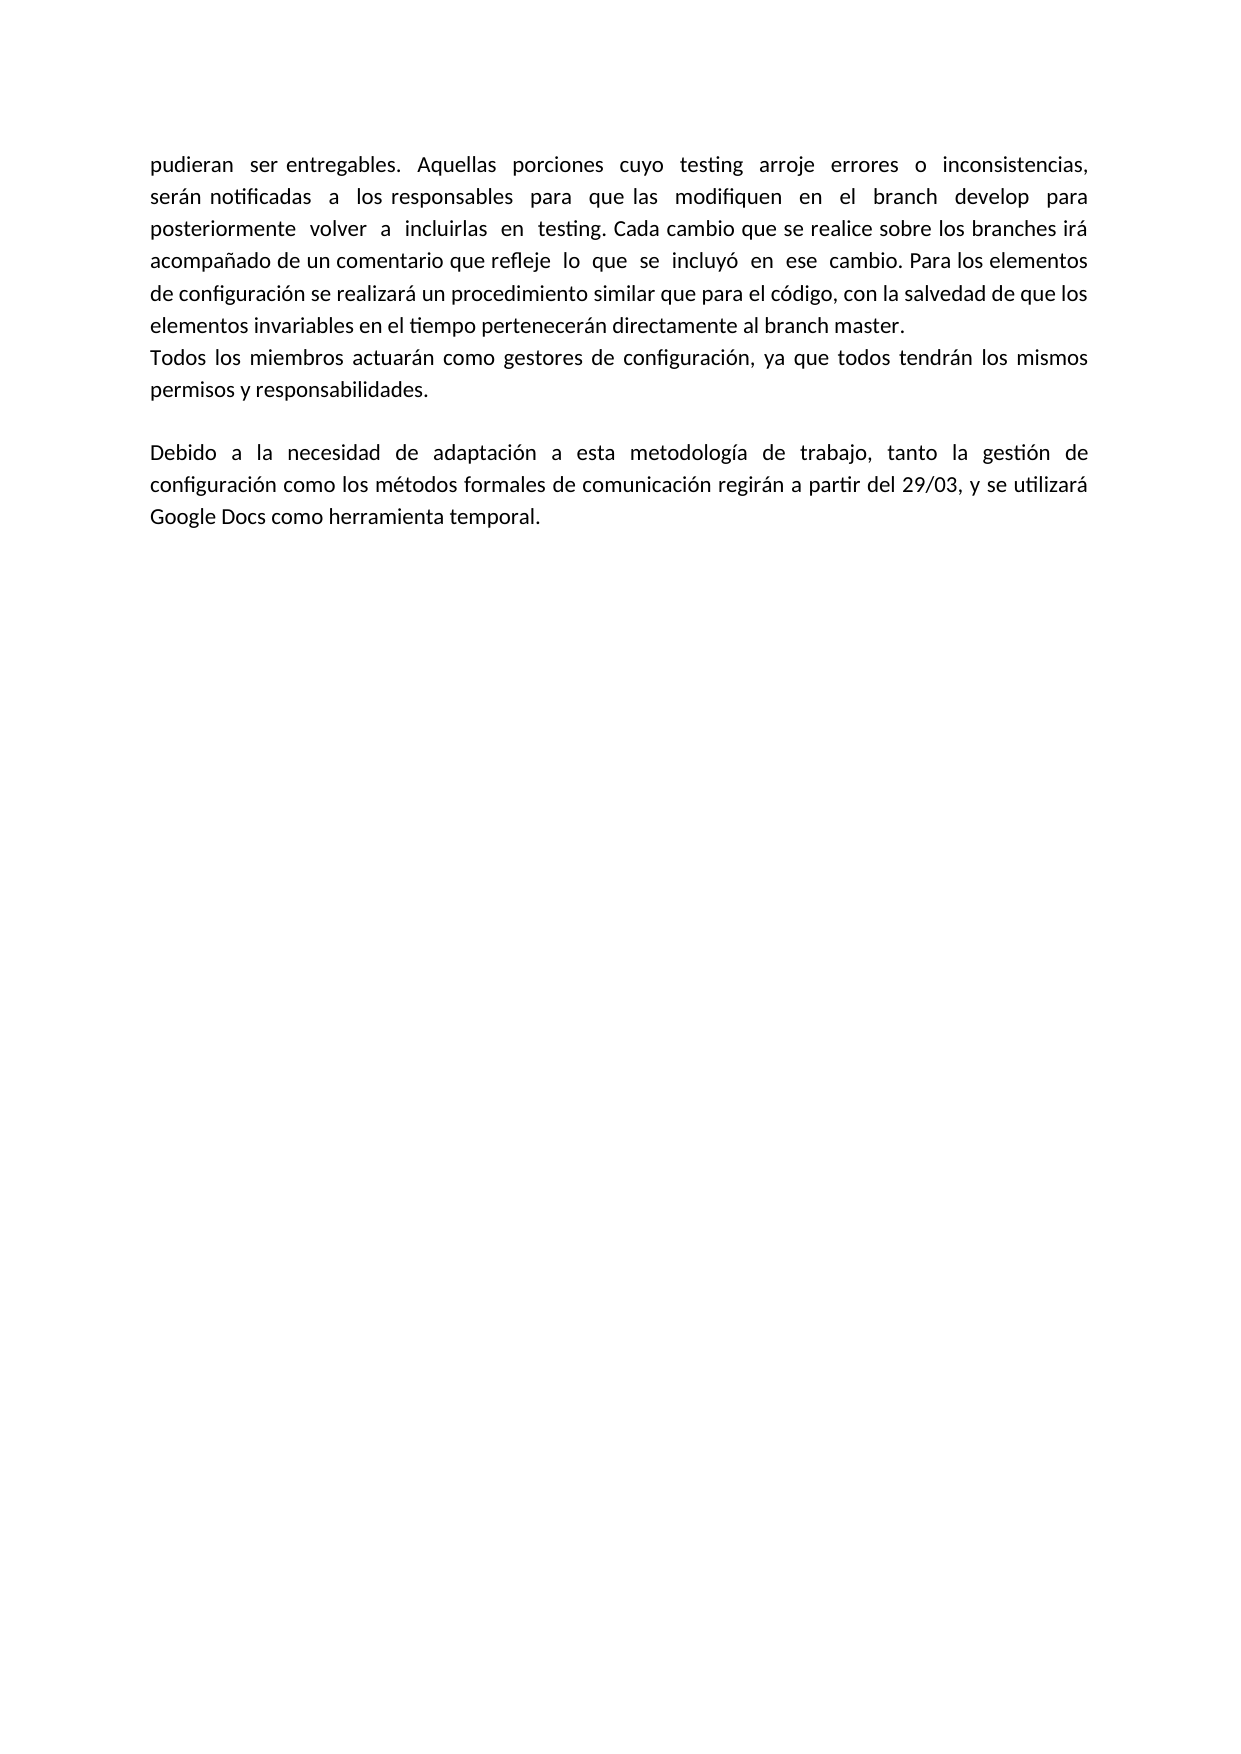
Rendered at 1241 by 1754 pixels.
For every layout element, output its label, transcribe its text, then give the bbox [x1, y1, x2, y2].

text Todos los miembros actuarán como gestores de configuración, ya que todos tendrán los mismos permisos y responsabilidades. [150, 343, 1090, 403]
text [150, 150, 1090, 339]
text Debido a la necesidad de adaptación a esta metodología de trabajo, tanto la gestión de configuración como los métodos formales de comunicación regirán a partir del 29/03, y se utilizará Google Docs como herramienta temporal. [150, 438, 1090, 530]
